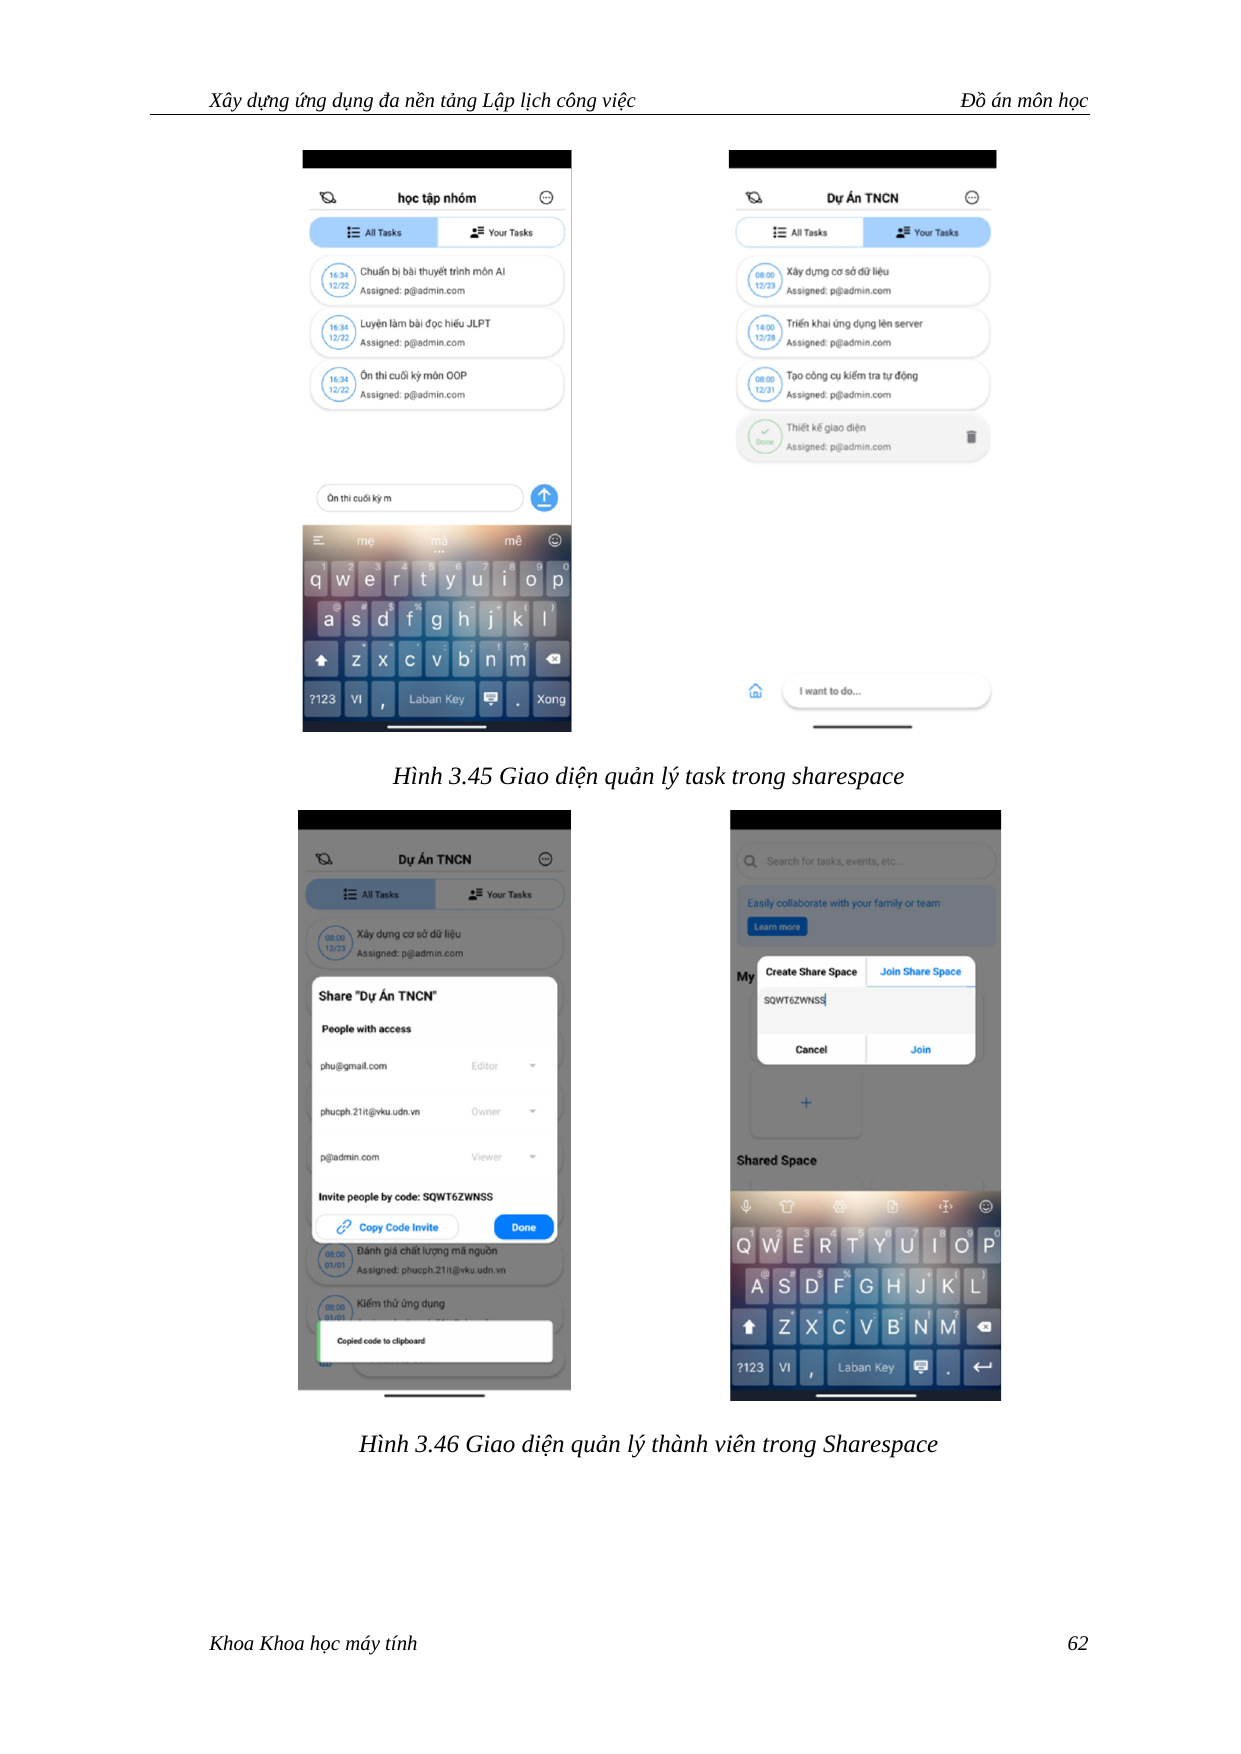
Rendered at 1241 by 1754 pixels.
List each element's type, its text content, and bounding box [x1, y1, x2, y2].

picture [302, 150, 997, 732]
picture [298, 810, 1002, 1401]
